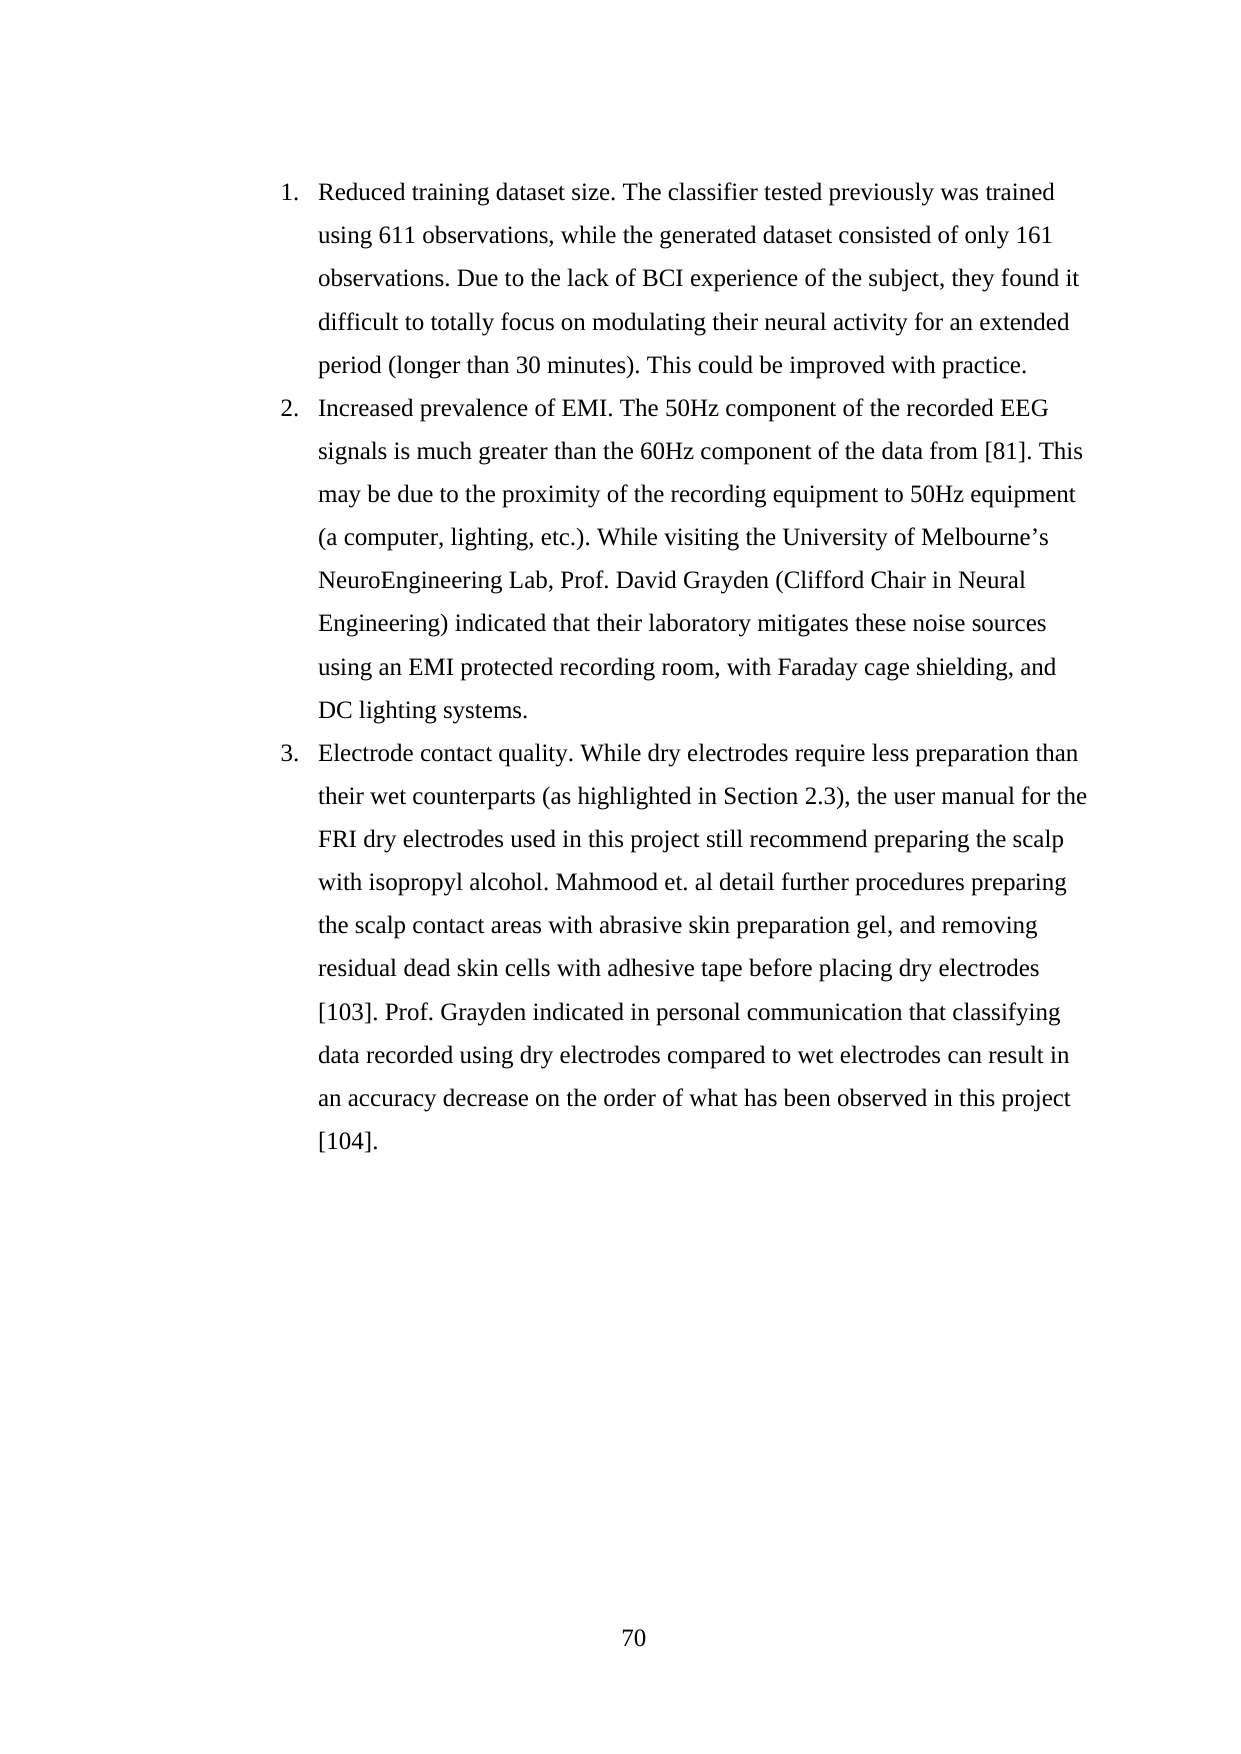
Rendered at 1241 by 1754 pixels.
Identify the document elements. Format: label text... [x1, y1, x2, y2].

list Electrode contact quality. While dry electrodes require less preparation than their wet counterparts (as highlighted in Section 2.3), the user manual for the FRI dry electrodes used in this project still recommend preparing the scalp with isopropyl alcohol. Mahmood et. al detail further procedures preparing the scalp contact areas with abrasive skin preparation gel, and removing residual dead skin cells with adhesive tape before placing dry electrodes [103]. Prof. Grayden indicated in personal communication that classifying data recorded using dry electrodes compared to wet electrodes can result in an accuracy decrease on the order of what has been observed in this project [104]. [280, 738, 1090, 1155]
list Increased prevalence of EMI. The 50Hz component of the recorded EEG signals is much greater than the 60Hz component of the data from [81]. This may be due to the proximity of the recording equipment to 50Hz equipment (a computer, lighting, etc.). While visiting the University of Melbourne’s NeuroEngineering Lab, Prof. David Grayden (Clifford Chair in Neural Engineering) indicated that their laboratory mitigates these noise sources using an EMI protected recording room, with Faraday cage shielding, and DC lighting systems. [280, 393, 1090, 723]
list Reduced training dataset size. The classifier tested previously was trained using 611 observations, while the generated dataset consisted of only 161 observations. Due to the lack of BCI experience of the subject, they found it difficult to totally focus on modulating their neural activity for an extended period (longer than 30 minutes). This could be improved with practice. [280, 177, 1090, 378]
